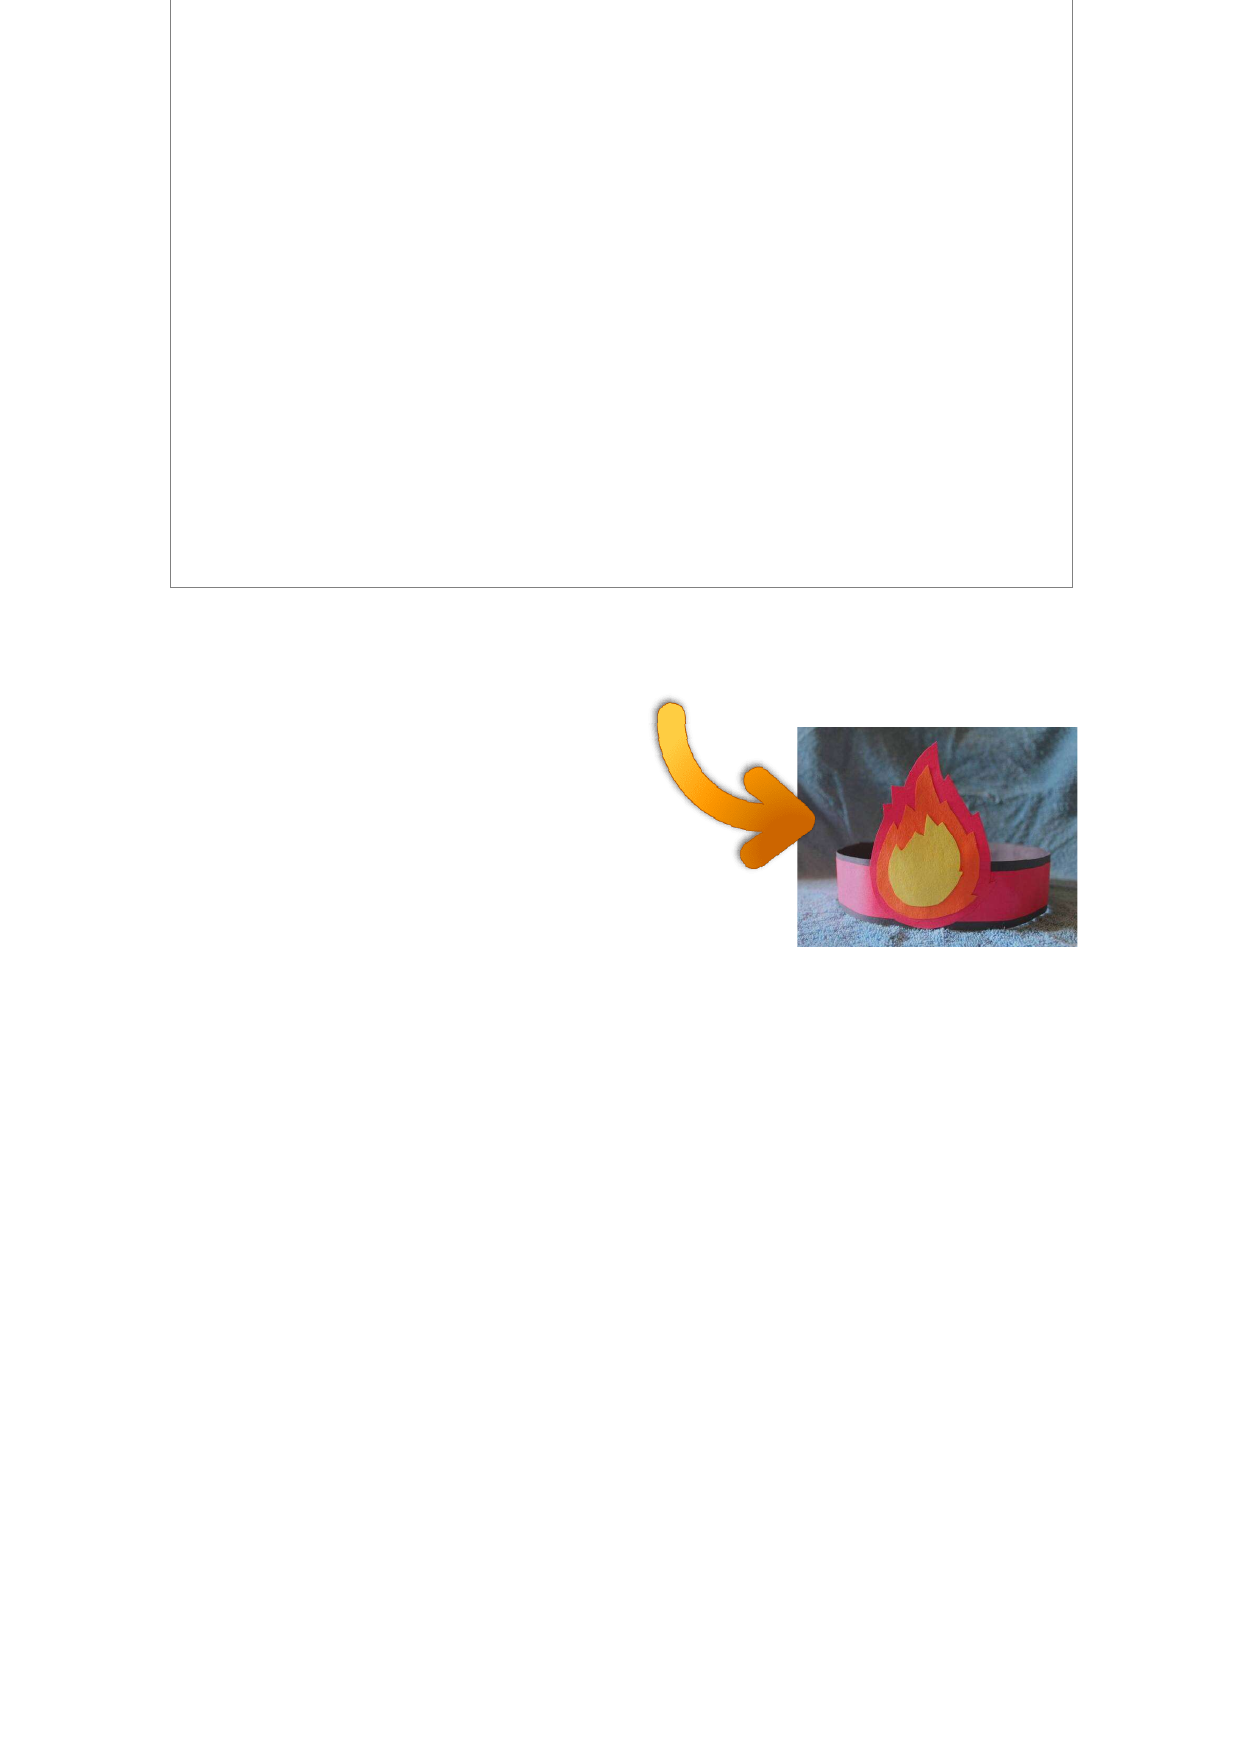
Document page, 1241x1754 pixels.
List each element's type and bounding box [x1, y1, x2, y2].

picture [635, 686, 1078, 947]
